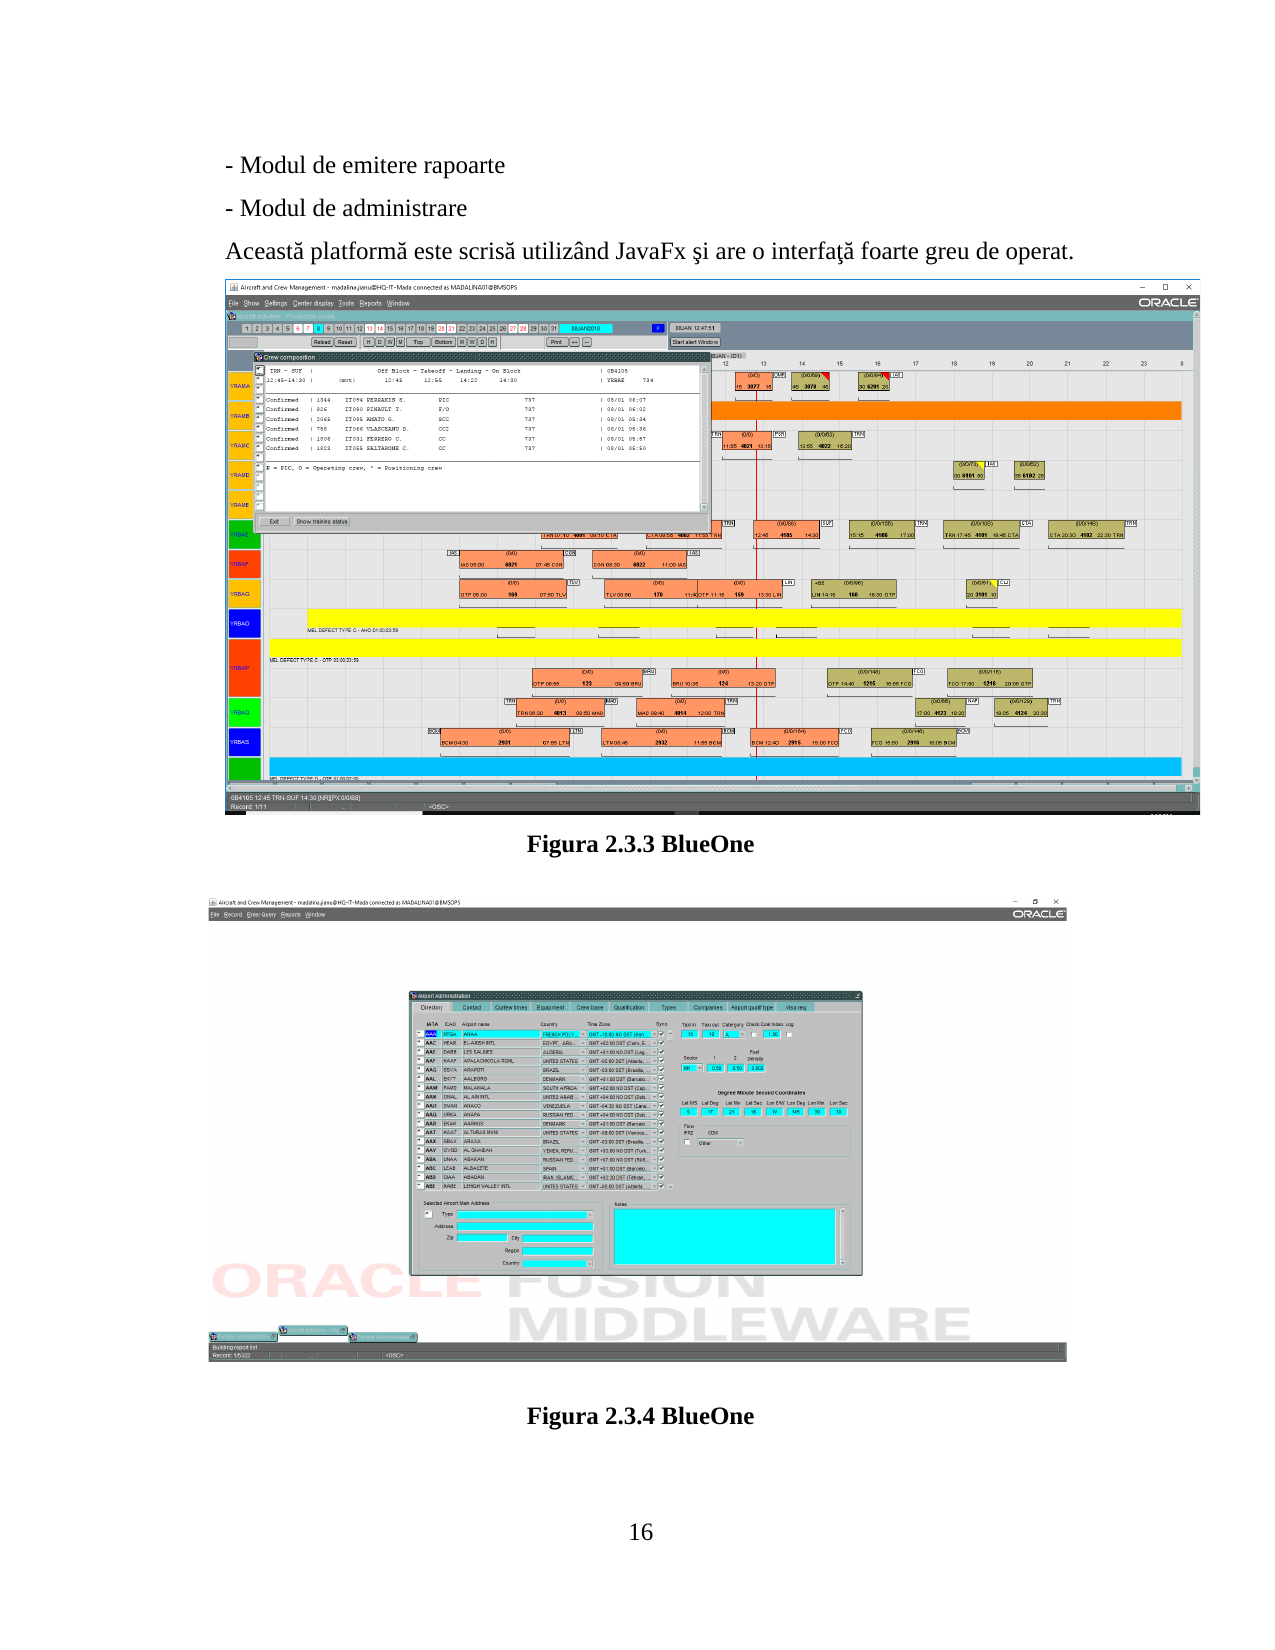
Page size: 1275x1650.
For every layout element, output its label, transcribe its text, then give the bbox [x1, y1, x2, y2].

picture [225, 279, 1200, 815]
text - Modul de administrare [156, 193, 1125, 222]
text Figura 2.3.3 BlueOne [156, 829, 1125, 858]
picture [208, 897, 1067, 1362]
text - Modul de emitere rapoarte [156, 150, 1125, 179]
text Figura 2.3.4 BlueOne [156, 1401, 1125, 1430]
text Această platformă este scrisă utilizând JavaFx şi are o interfaţă foarte greu de operat. [156, 236, 1125, 265]
